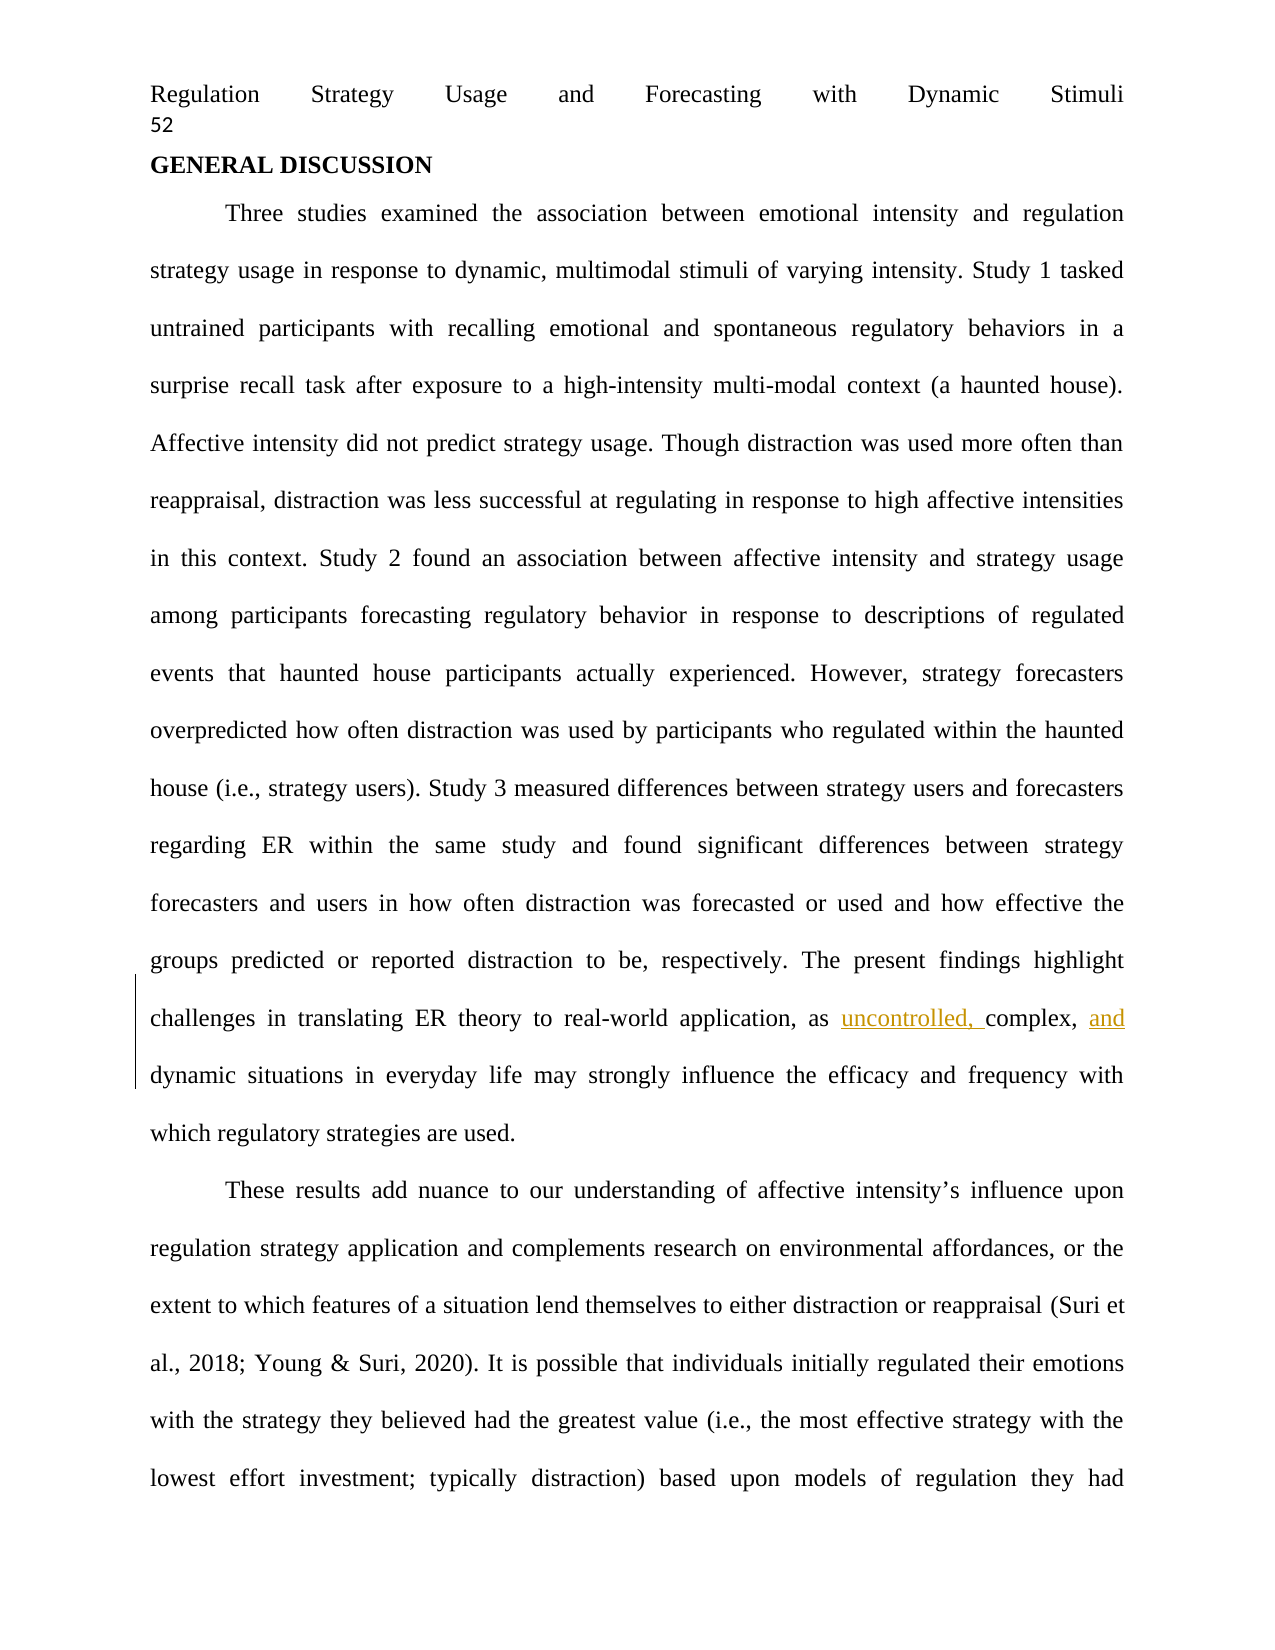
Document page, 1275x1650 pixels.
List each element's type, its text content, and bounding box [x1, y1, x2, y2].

text Three studies examined the association between emotional intensity and regulation strategy usage in response to dynamic, multimodal stimuli of varying intensity. Study 1 tasked untrained participants with recalling emotional and spontaneous regulatory behaviors in a surprise recall task after exposure to a high-intensity multi-modal context (a haunted house). Affective intensity did not predict strategy usage. Though distraction was used more often than reappraisal, distraction was less successful at regulating in response to high affective intensities in this context. Study 2 found an association between affective intensity and strategy usage among participants forecasting regulatory behavior in response to descriptions of regulated events that haunted house participants actually experienced. However, strategy forecasters overpredicted how often distraction was used by participants who regulated within the haunted house (i.e., strategy users). Study 3 measured differences between strategy users and forecasters regarding ER within the same study and found significant differences between strategy forecasters and users in how often distraction was forecasted or used and how effective the groups predicted or reported distraction to be, respectively. The present findings highlight challenges in translating ER theory to real-world application, as complex, dynamic situations in everyday life may strongly influence the efficacy and frequency with which regulatory strategies are used. [150, 198, 1125, 1146]
text GENERAL DISCUSSION [150, 150, 1125, 179]
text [150, 1175, 1125, 1491]
